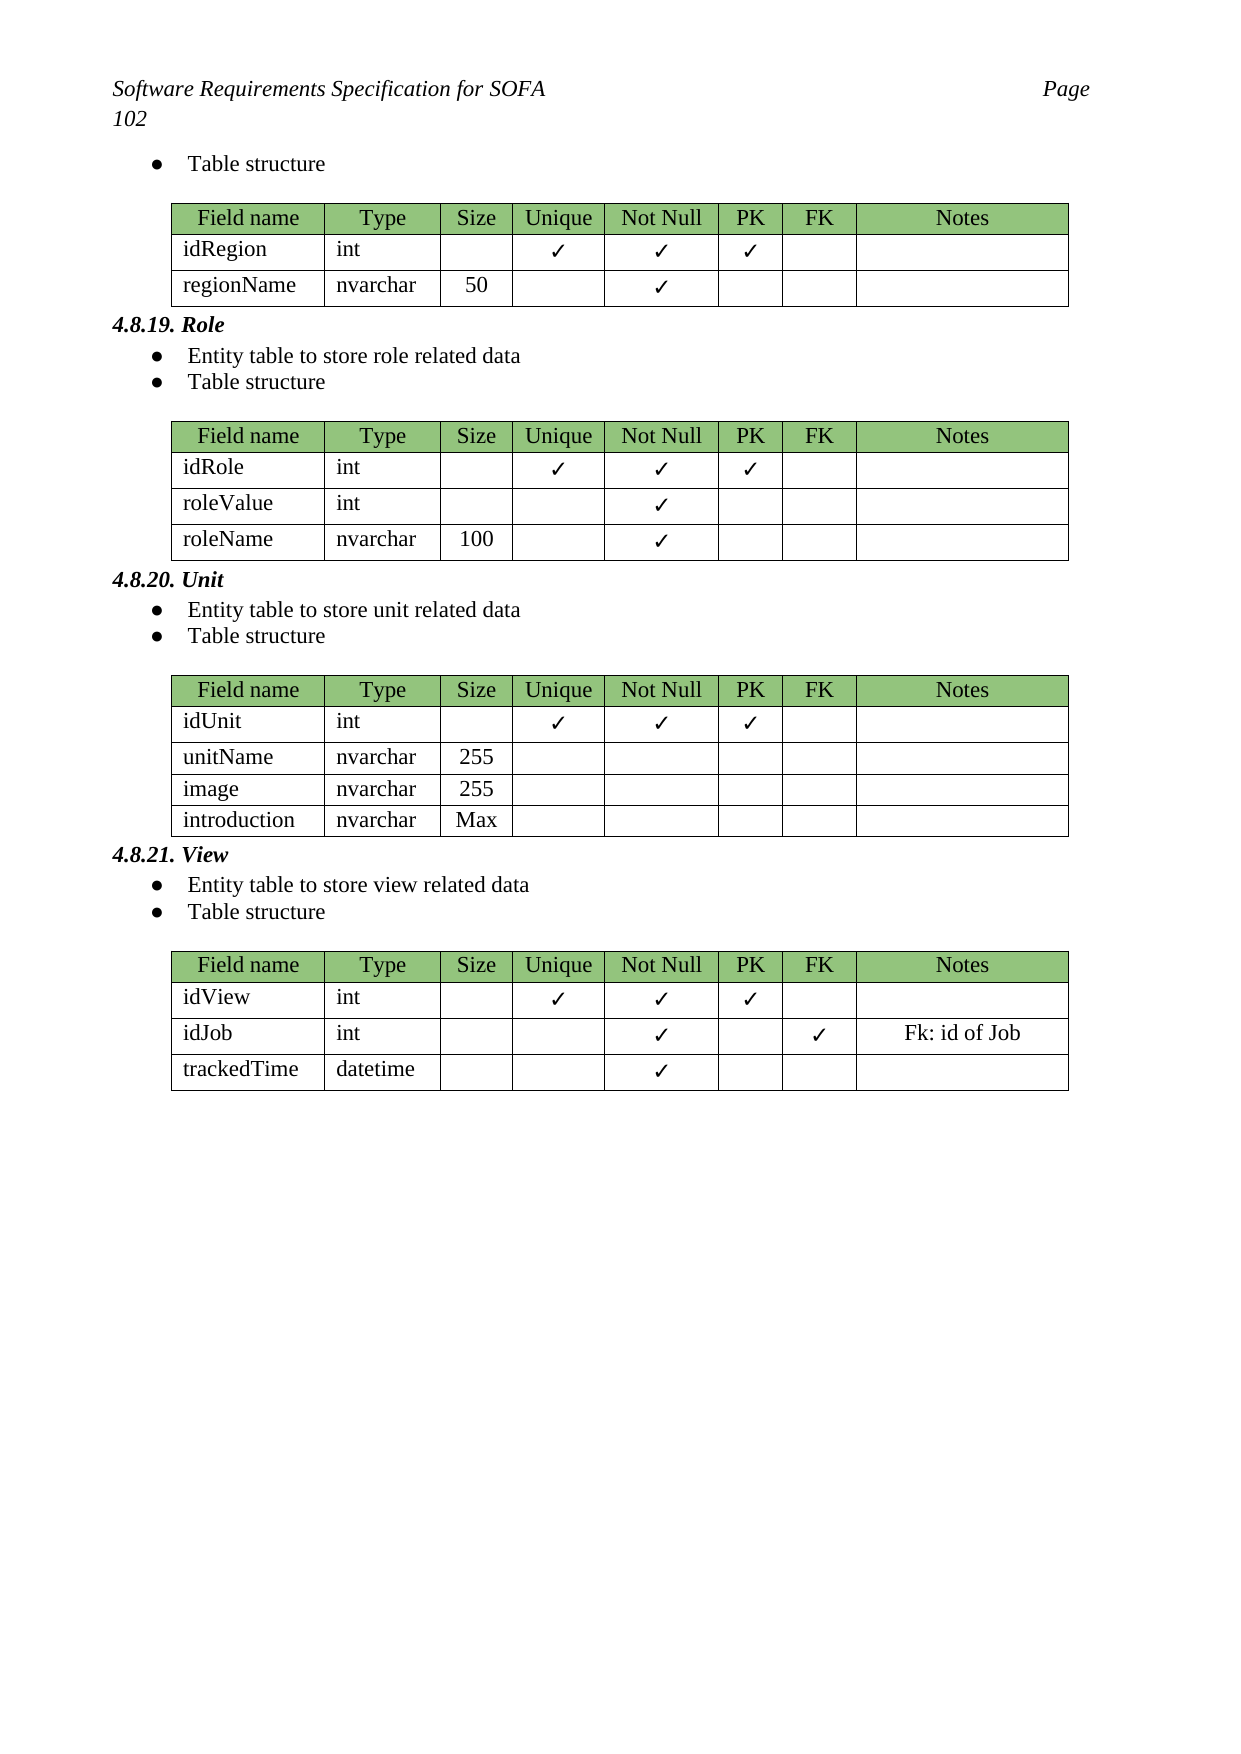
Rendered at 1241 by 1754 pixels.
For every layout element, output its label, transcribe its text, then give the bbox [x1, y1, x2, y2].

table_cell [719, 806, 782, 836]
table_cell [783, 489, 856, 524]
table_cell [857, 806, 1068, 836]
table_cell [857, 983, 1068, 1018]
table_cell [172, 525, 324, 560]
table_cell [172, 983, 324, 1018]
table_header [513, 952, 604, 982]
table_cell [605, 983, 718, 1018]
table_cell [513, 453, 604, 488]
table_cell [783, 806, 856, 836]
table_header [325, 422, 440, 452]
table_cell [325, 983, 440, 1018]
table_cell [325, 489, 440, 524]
table_header Notes [857, 204, 1068, 234]
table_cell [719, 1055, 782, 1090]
table_header Field name [172, 204, 324, 234]
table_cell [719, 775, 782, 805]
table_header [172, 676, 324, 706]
subtitle 4.8.21. View [112, 841, 1128, 868]
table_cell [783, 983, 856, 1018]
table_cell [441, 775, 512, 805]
table_cell ✓ [513, 235, 604, 270]
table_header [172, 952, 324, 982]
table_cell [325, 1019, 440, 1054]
table_header Unique [513, 204, 604, 234]
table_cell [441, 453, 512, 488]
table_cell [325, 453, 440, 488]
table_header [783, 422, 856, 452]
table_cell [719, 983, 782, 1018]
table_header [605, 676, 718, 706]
list Table structure [150, 150, 1128, 176]
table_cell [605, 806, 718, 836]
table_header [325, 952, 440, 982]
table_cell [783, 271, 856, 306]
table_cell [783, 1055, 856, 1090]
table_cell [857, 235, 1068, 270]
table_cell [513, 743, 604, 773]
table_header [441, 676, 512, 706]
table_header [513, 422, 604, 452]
table_header FK [783, 204, 856, 234]
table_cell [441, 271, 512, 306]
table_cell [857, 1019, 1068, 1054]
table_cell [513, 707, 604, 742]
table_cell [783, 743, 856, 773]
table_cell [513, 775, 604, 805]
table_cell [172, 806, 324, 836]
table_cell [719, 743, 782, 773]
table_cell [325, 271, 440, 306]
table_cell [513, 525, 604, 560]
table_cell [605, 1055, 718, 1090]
table_cell [441, 235, 512, 270]
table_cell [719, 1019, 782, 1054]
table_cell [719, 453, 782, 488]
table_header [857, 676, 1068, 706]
list Table structure [150, 622, 1128, 648]
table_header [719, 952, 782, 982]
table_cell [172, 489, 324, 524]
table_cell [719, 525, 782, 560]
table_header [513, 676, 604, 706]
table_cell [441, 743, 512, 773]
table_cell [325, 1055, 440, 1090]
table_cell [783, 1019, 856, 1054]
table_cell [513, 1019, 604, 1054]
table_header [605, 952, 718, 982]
list Table structure [150, 898, 1128, 924]
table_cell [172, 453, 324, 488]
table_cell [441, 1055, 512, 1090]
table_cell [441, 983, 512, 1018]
table_header Size [441, 204, 512, 234]
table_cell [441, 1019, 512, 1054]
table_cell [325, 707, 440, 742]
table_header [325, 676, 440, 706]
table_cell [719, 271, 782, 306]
table_header Type [325, 204, 440, 234]
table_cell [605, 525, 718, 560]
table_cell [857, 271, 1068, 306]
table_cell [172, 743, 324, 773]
subtitle 4.8.19. Role [112, 311, 1128, 338]
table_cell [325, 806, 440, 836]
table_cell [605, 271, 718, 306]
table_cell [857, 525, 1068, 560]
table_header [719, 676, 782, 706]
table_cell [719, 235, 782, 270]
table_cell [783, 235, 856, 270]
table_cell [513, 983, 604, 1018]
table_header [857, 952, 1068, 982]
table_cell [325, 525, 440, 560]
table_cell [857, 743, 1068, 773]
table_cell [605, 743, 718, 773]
table_cell idRegion [172, 235, 324, 270]
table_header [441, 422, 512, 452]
subtitle 4.8.20. Unit [112, 566, 1128, 592]
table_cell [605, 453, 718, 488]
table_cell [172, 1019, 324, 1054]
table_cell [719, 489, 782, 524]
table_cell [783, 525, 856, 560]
list Entity table to store unit related data [150, 596, 1128, 622]
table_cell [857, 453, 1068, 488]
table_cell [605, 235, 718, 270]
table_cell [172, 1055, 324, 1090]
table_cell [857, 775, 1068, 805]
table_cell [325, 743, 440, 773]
table_header PK [719, 204, 782, 234]
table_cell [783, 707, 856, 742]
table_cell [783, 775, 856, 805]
list Entity table to store role related data [150, 342, 1128, 368]
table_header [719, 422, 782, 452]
table_cell int [325, 235, 440, 270]
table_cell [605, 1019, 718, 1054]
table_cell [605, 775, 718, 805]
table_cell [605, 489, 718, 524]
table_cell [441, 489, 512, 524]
table_header Not Null [605, 204, 718, 234]
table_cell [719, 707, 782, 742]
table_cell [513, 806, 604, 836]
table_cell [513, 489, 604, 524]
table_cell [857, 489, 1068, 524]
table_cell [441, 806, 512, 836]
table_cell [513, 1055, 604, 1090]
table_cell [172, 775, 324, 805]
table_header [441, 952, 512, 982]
list Table structure [150, 368, 1128, 394]
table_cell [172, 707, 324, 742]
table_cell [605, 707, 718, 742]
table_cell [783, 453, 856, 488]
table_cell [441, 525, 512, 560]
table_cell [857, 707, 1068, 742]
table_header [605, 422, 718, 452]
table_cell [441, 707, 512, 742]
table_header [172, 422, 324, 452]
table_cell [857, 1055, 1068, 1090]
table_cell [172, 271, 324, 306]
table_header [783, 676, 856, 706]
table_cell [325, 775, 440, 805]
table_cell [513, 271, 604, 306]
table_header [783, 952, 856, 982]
list Entity table to store view related data [150, 871, 1128, 898]
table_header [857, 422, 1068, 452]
